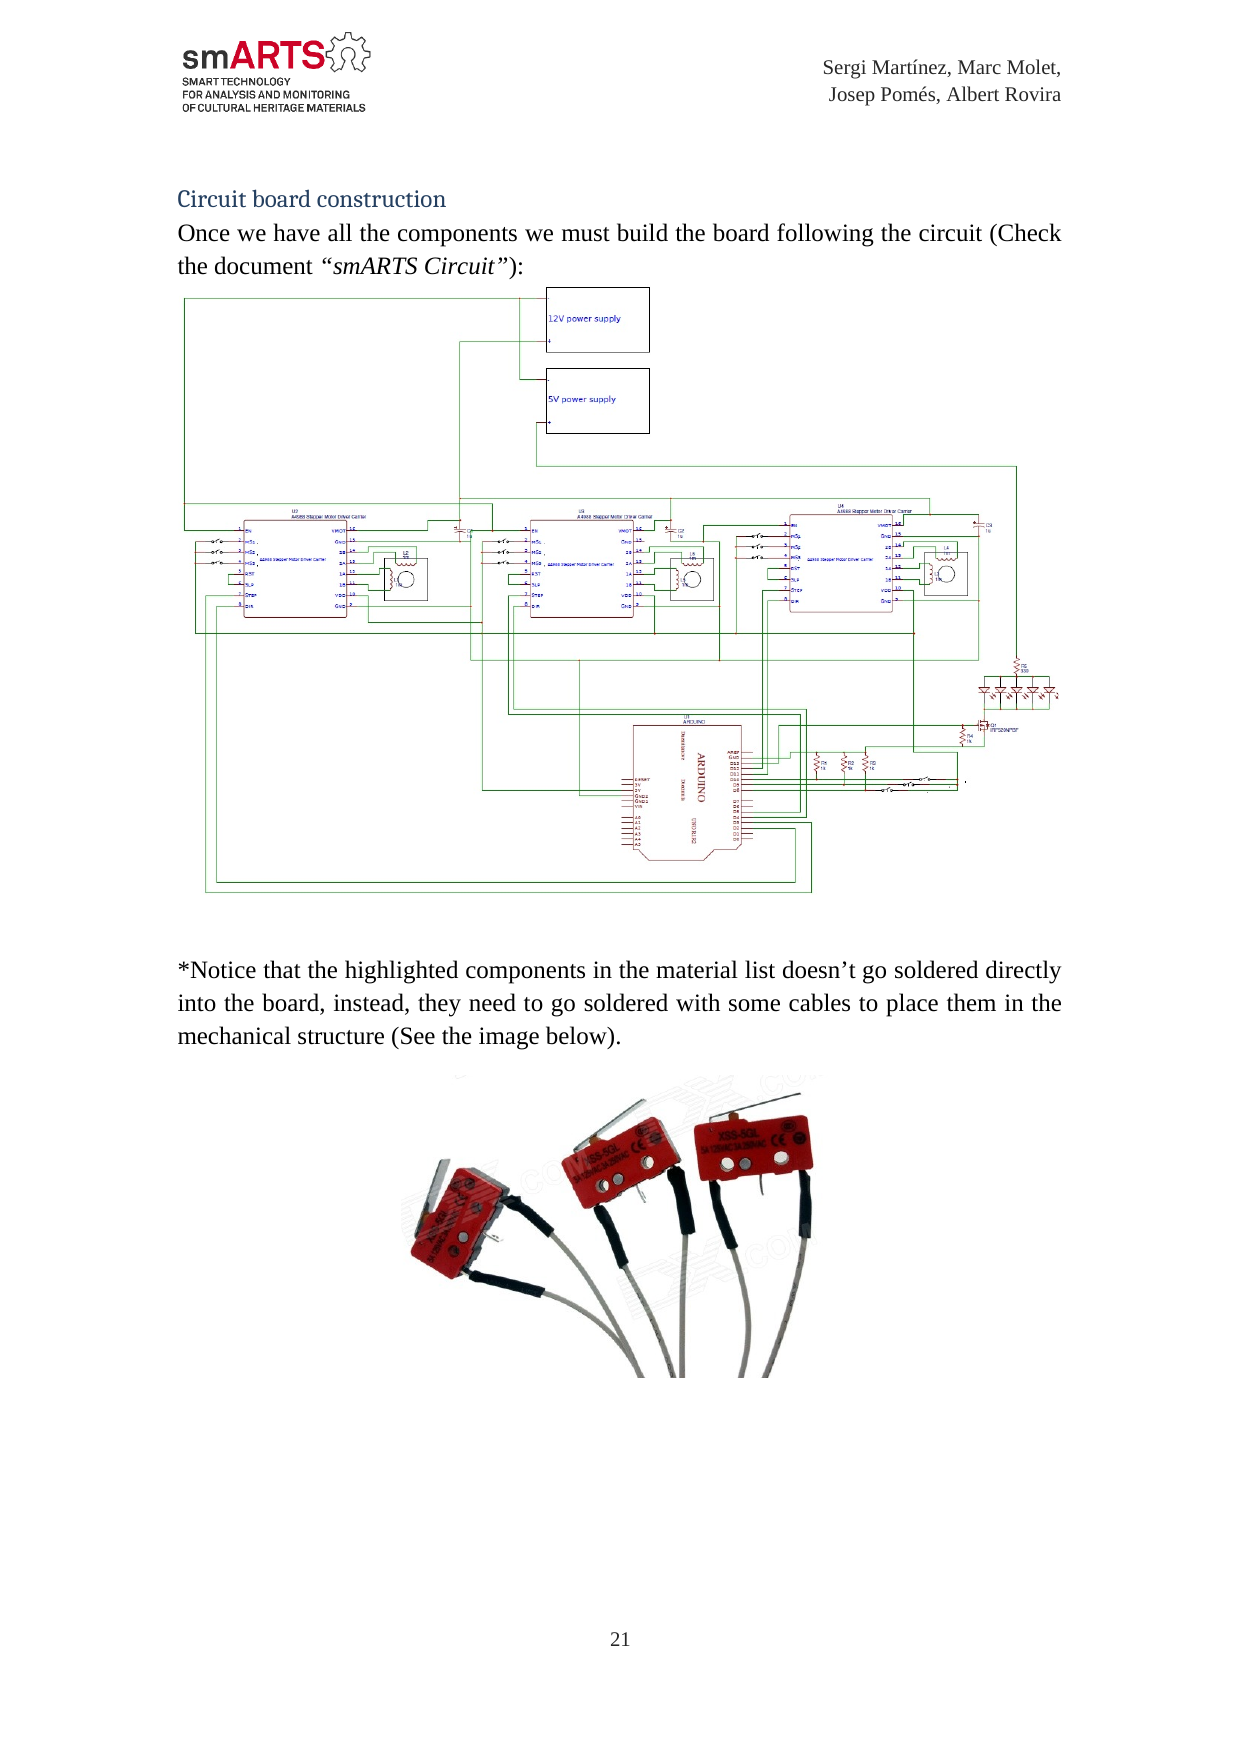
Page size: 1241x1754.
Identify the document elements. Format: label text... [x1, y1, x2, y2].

picture [401, 1075, 839, 1378]
picture [177, 284, 1058, 895]
picture [177, 24, 374, 123]
subtitle Circuit board construction [177, 185, 1063, 213]
text Once we have all the components we must build the board following the circuit (Check the document “smARTS Circuit”): [177, 218, 1063, 279]
